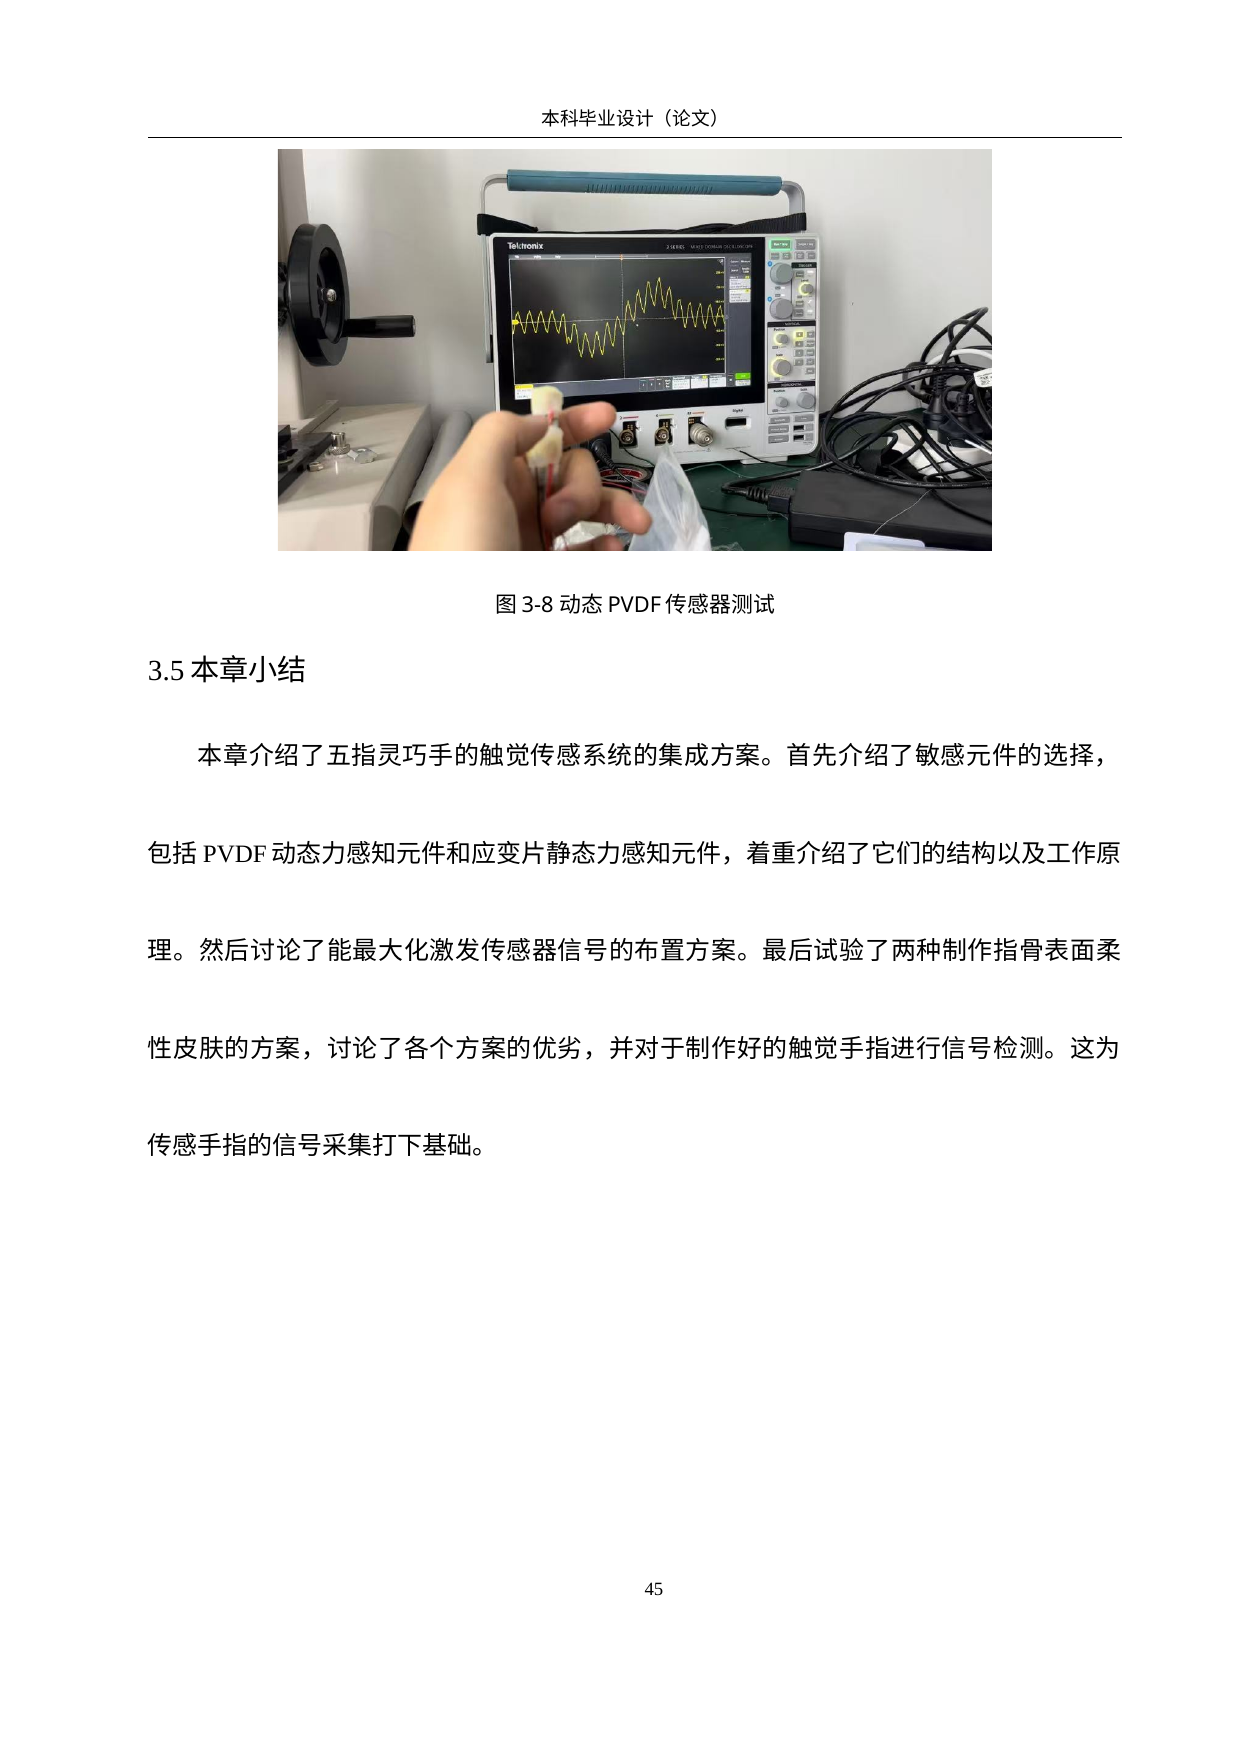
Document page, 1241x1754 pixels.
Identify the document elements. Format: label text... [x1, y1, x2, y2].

text 图3-8 动态PVDF传感器测试 [148, 587, 1122, 619]
text 本章介绍了五指灵巧手的触觉传感系统的集成方案。首先介绍了敏感元件的选择，包括PVDF动态力感知元件和应变片静态力感知元件，着重介绍了它们的结构以及工作原理。然后讨论了能最大化激发传感器信号的布置方案。最后试验了两种制作指骨表面柔性皮肤的方案，讨论了各个方案的优劣，并对于制作好的触觉手指进行信号检测。这为传感手指的信号采集打下基础。 [148, 721, 1122, 1176]
picture [277, 149, 992, 551]
text 3.5本章小结 [148, 635, 1122, 700]
